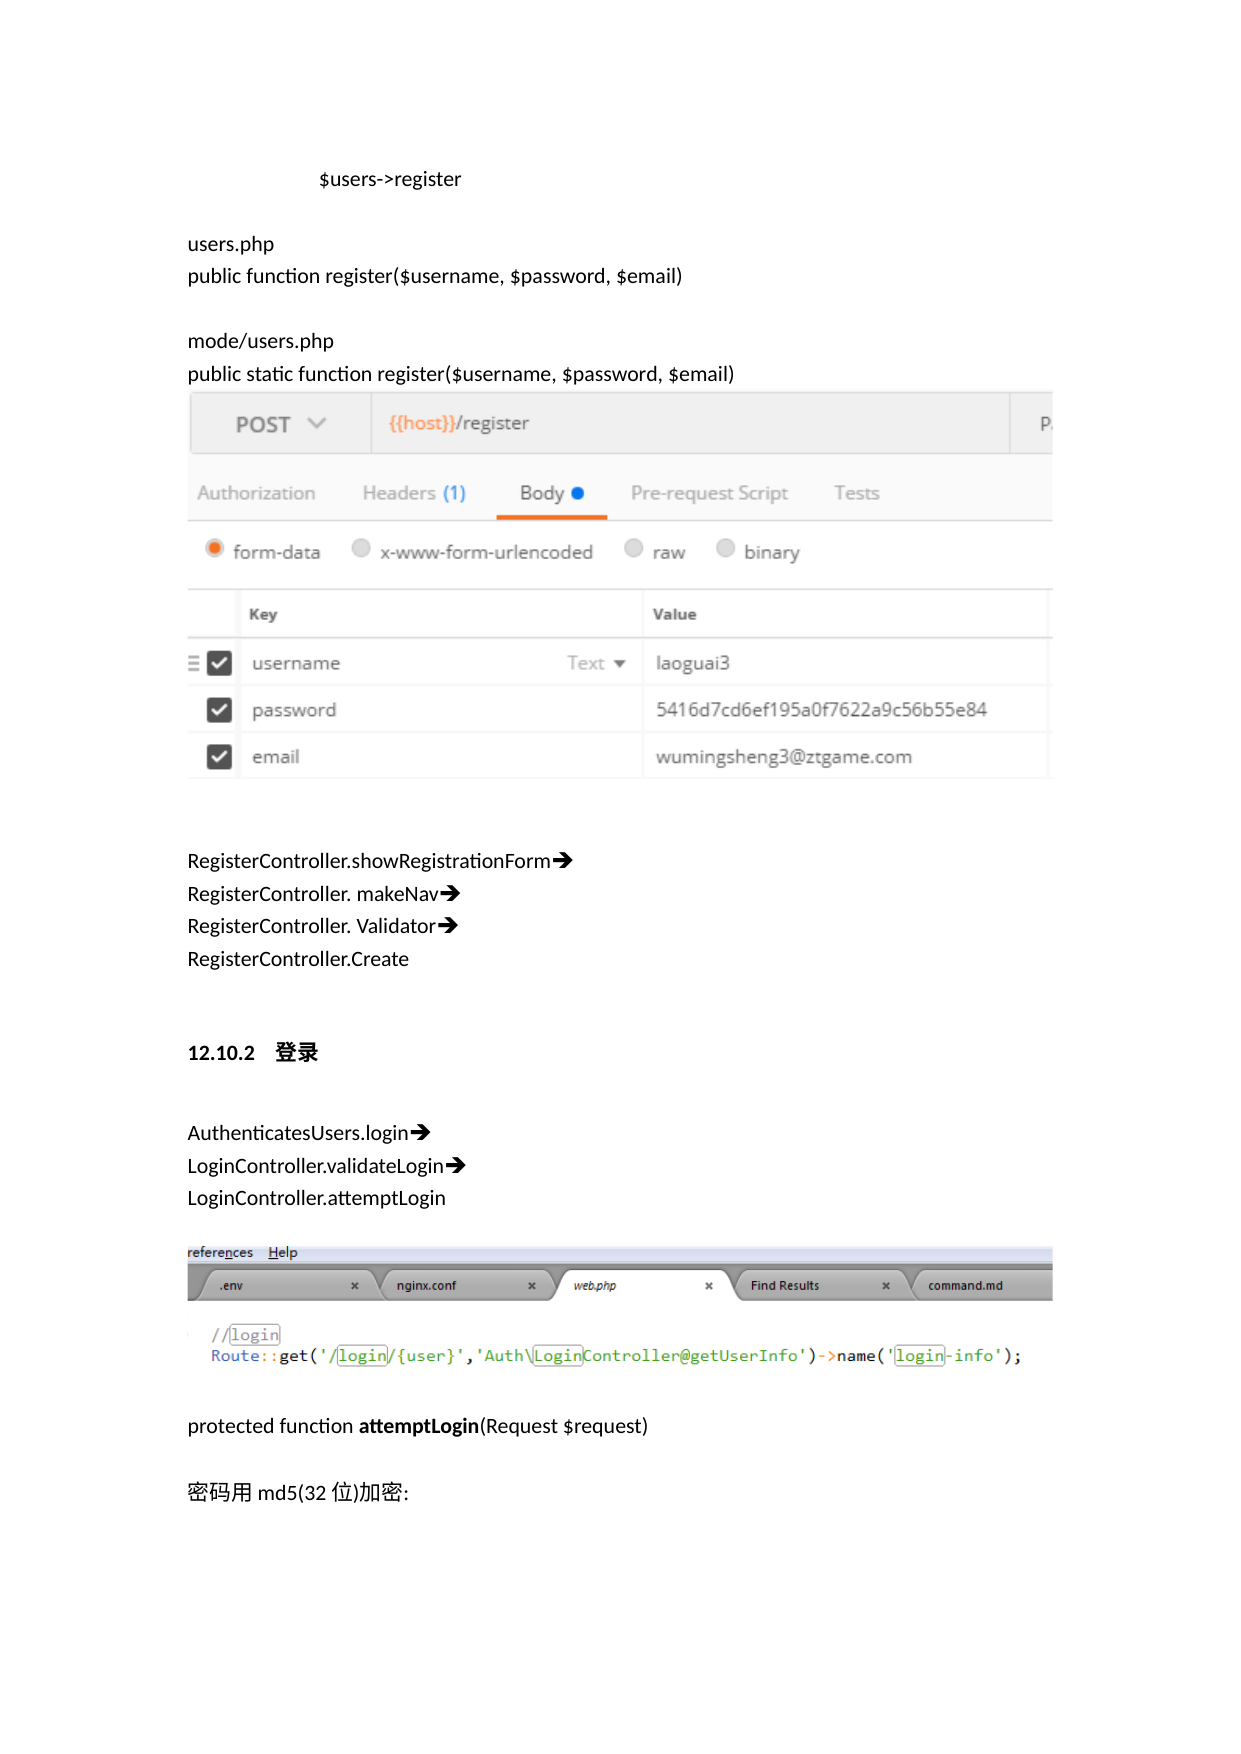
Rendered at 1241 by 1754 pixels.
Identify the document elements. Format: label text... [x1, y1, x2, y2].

list $users->register [187, 162, 1053, 194]
text RegisterController.Create [187, 942, 1053, 974]
text RegisterController. makeNav [187, 877, 1053, 909]
text RegisterController. Validator [187, 909, 1053, 942]
picture [187, 389, 1053, 779]
text LoginController.validateLogin [187, 1149, 1053, 1182]
text RegisterController.showRegistrationForm [187, 844, 1053, 877]
picture [187, 1246, 1053, 1383]
text public static function register($username, $password, $email) [187, 357, 1053, 389]
text mode/users.php [187, 324, 1053, 357]
text 密码用md5(32位)加密: [187, 1474, 1053, 1507]
text LoginController.attemptLogin [187, 1182, 1053, 1214]
text protected function attemptLogin(Request $request) [187, 1409, 1053, 1442]
text users.php [187, 227, 1053, 259]
text AuthenticatesUsers.login [187, 1117, 1053, 1149]
subtitle 登录 [187, 1034, 1053, 1067]
text public function register($username, $password, $email) [187, 259, 1053, 292]
